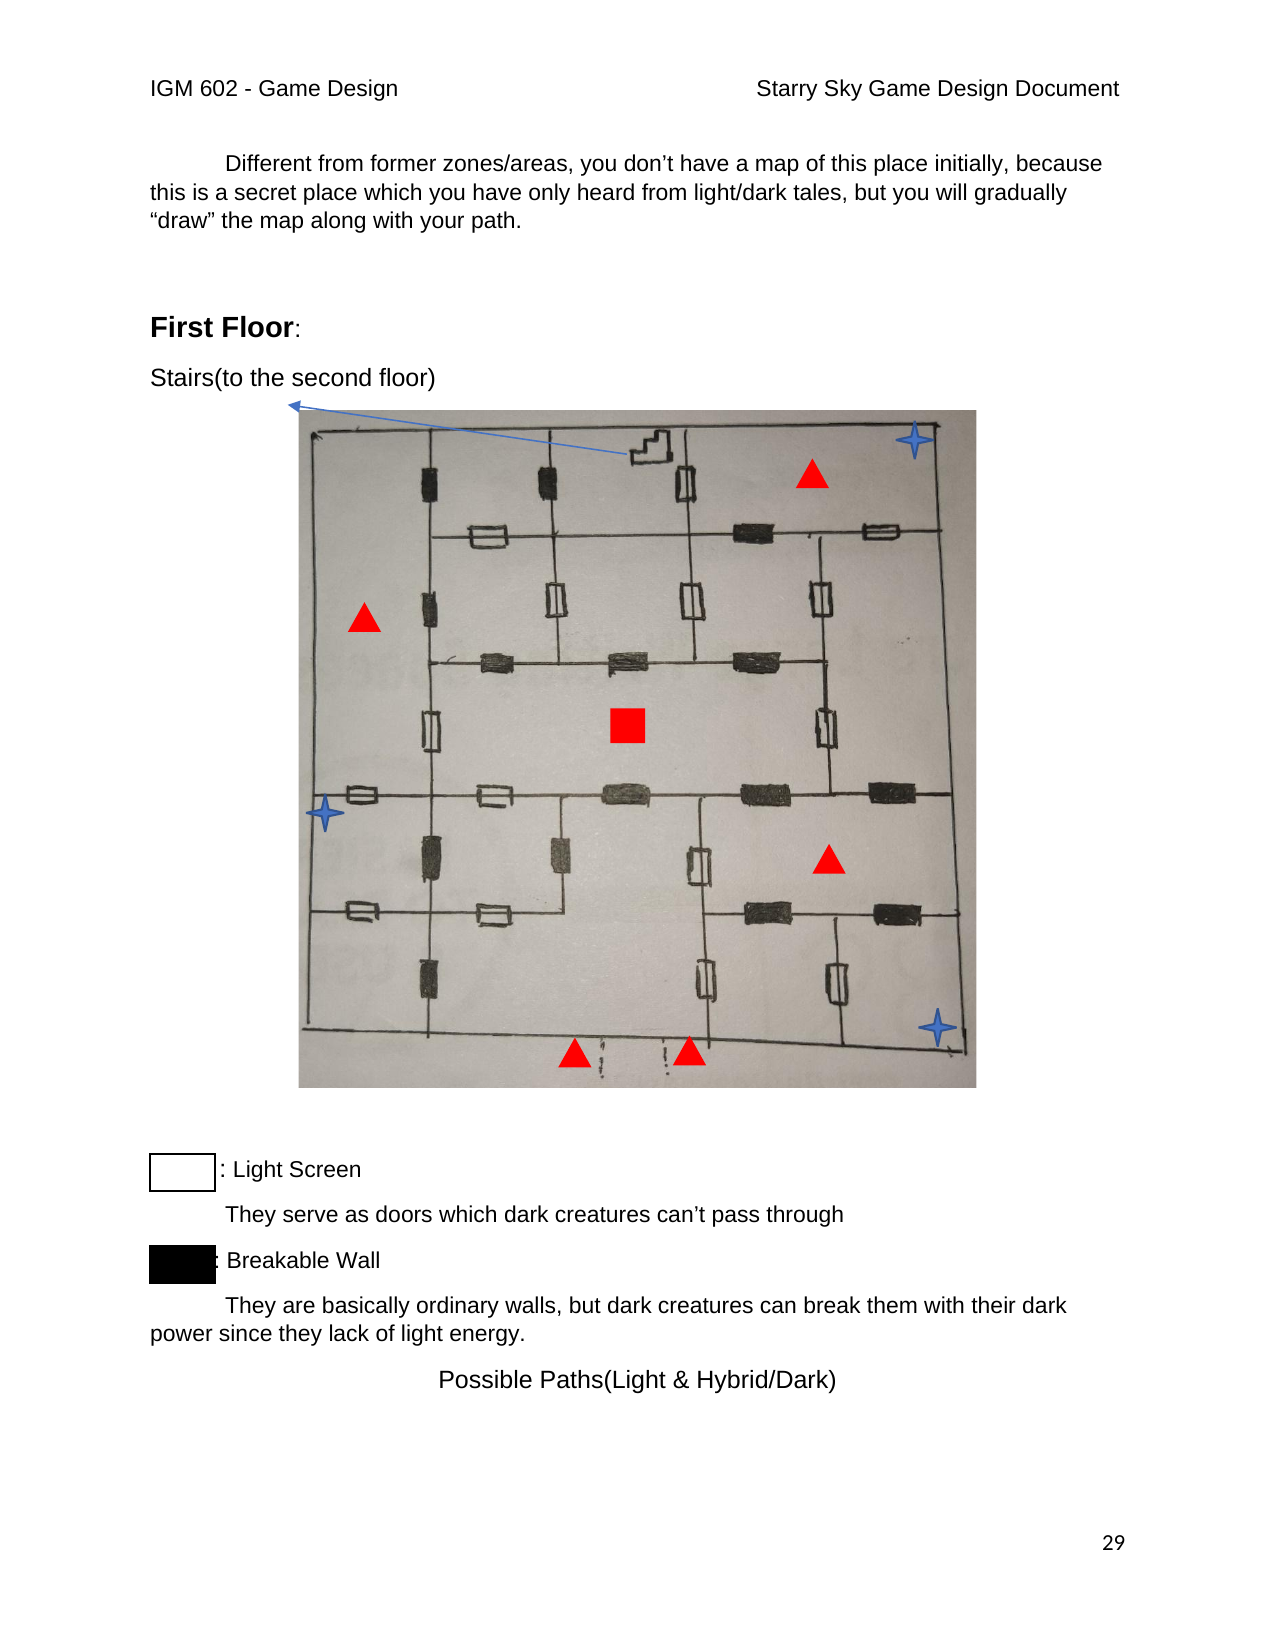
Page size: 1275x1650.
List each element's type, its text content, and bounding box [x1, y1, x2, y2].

text : Breakable Wall [216, 1247, 1125, 1273]
text Stairs(to the second floor) [150, 363, 1125, 392]
text Possible Paths(Light & Hybrid/Dark) [150, 1365, 1125, 1394]
text They serve as doors which dark creatures can’t pass through [150, 1201, 1125, 1228]
text Different from former zones/areas, you don’t have a map of this place initially, because this is a secret place which you have only heard from light/dark tales, but you will gradually “draw” the map along with your path. [150, 150, 1125, 233]
text They are basically ordinary walls, but dark creatures can break them with their dark power since they lack of light energy. [150, 1292, 1125, 1346]
picture [298, 410, 977, 1088]
text First Floor: [150, 310, 1125, 344]
text : Light Screen [216, 1154, 1125, 1182]
